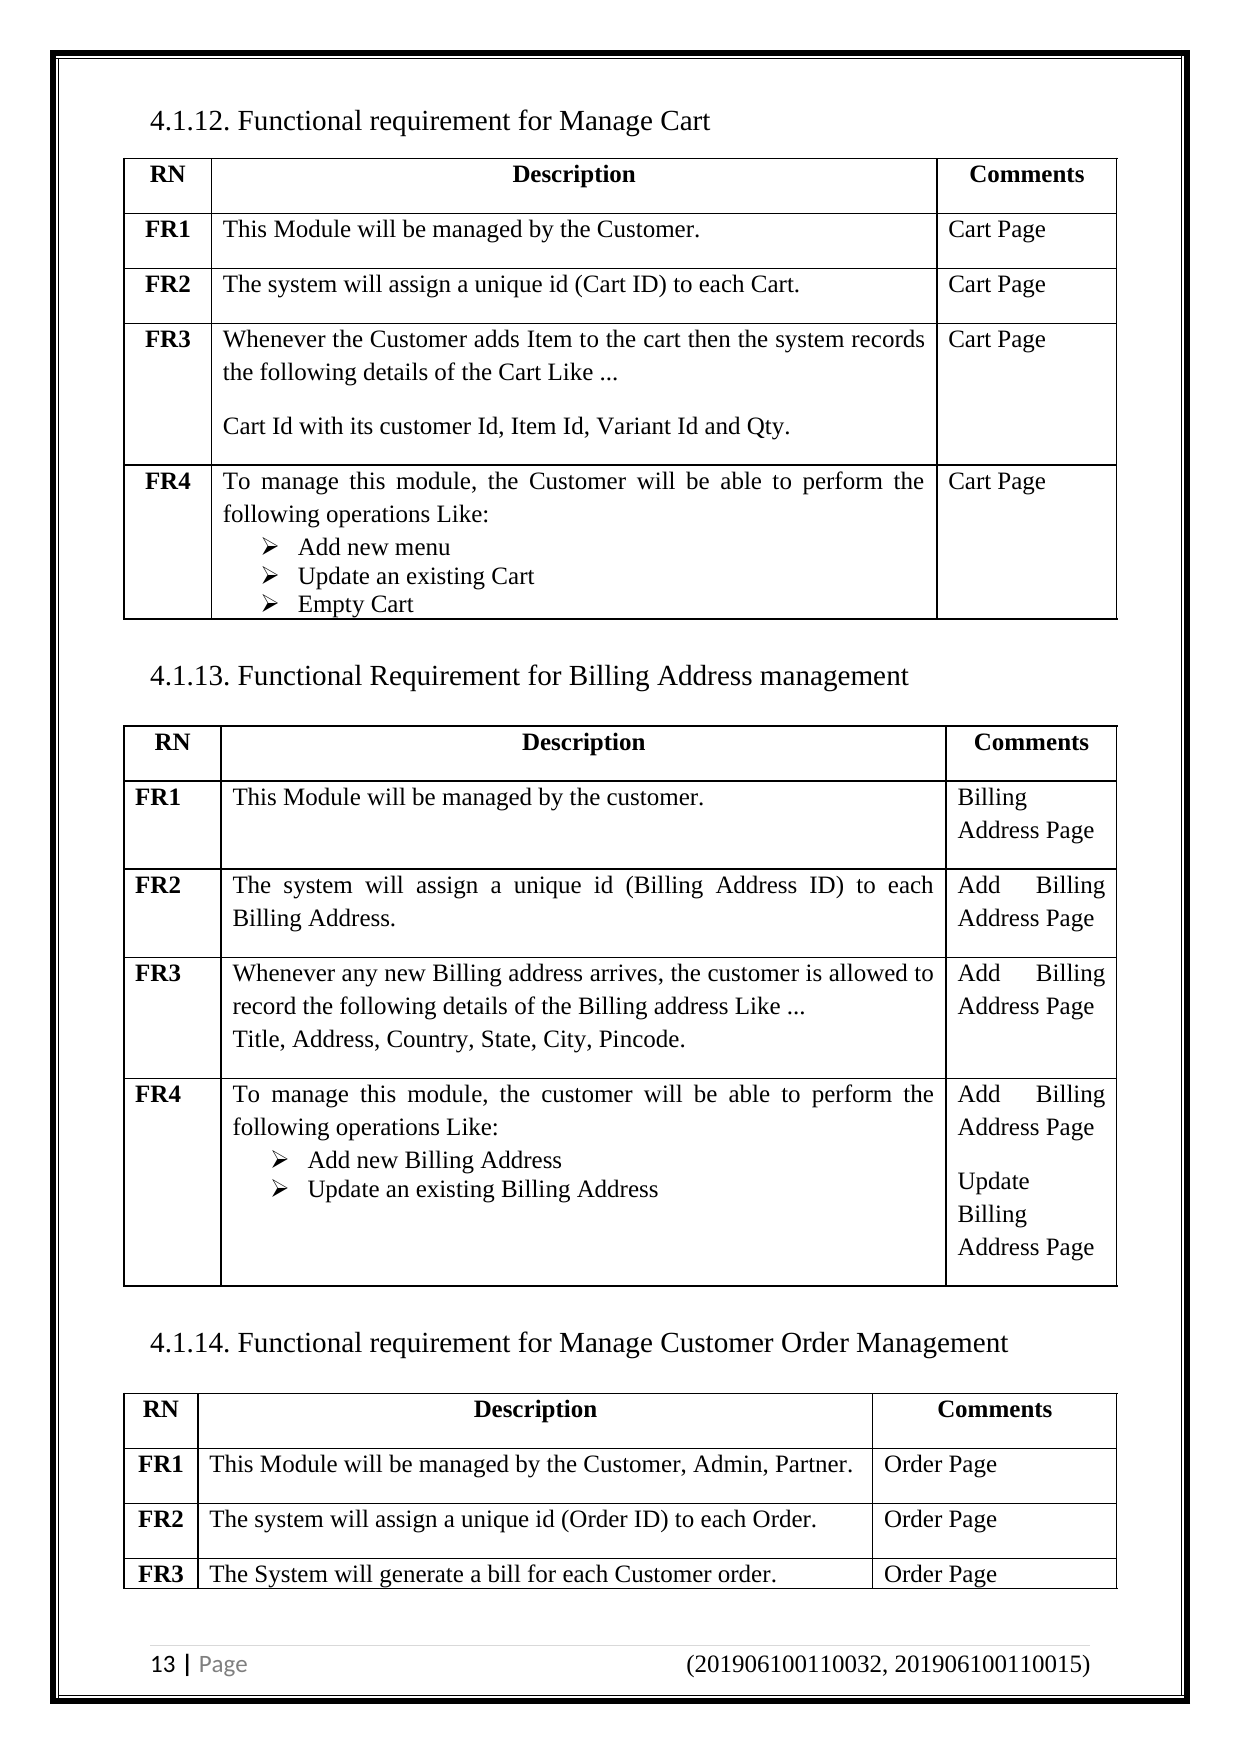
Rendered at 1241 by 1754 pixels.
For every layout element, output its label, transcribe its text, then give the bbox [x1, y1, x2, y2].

table_cell FR2 [125, 870, 220, 956]
table_cell FR4 [125, 1079, 220, 1285]
table_cell This Module will be managed by the Customer, Admin, Partner. [199, 1449, 872, 1502]
table_cell FR1 [125, 214, 211, 267]
table_cell Add Billing Address Page [947, 870, 1116, 956]
table_header Description [199, 1394, 872, 1447]
table_cell FR2 [125, 1504, 197, 1557]
table_header RN [125, 1394, 197, 1447]
table_cell FR1 [125, 1449, 197, 1502]
table_cell Add Billing Address Page Update Billing Address Page [947, 1079, 1116, 1285]
table_cell FR3 [125, 324, 211, 464]
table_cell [199, 1559, 872, 1588]
text 4.1.12. Functional requirement for Manage Cart [150, 103, 1090, 137]
table_cell Cart Page [938, 324, 1116, 464]
table_header Comments [938, 159, 1116, 212]
table_cell Whenever the Customer adds Item to the cart then the system records the following details of the Cart Like ... Cart Id with its customer Id, Item Id, Variant Id and Qty. [212, 324, 936, 464]
table_header RN [125, 159, 211, 212]
table_cell The system will assign a unique id (Cart ID) to each Cart. [212, 269, 936, 322]
table_cell FR1 [125, 782, 220, 868]
table_cell Order Page [873, 1449, 1116, 1502]
table_cell Whenever any new Billing address arrives, the customer is allowed to record the following details of the Billing address Like ... Title, Address, Country, State, City, Pincode. [222, 958, 945, 1077]
table_cell FR3 [125, 1559, 197, 1588]
table_cell FR4 [125, 466, 211, 618]
table_cell To manage this module, the customer will be able to perform the following operations Like: Add new Billing Address Update an existing Billing Address [222, 1079, 945, 1285]
table_header Comments [873, 1394, 1116, 1447]
table_cell FR3 [125, 958, 220, 1077]
table_cell To manage this module, the Customer will be able to perform the following operations Like: Add new menu Update an existing Cart Empty Cart [212, 466, 936, 618]
table_cell Cart Page [938, 466, 1116, 618]
table_cell Order Page [873, 1504, 1116, 1557]
table_header Description [212, 159, 936, 212]
table_cell Order Page [873, 1559, 1116, 1588]
table_header Comments [947, 727, 1116, 780]
table_header Description [222, 727, 945, 780]
table_cell The system will assign a unique id (Billing Address ID) to each Billing Address. [222, 870, 945, 956]
table_cell Add Billing Address Page [947, 958, 1116, 1077]
table_cell Cart Page [938, 269, 1116, 322]
text 4.1.13. Functional Requirement for Billing Address management [150, 658, 1090, 692]
table_cell The system will assign a unique id (Order ID) to each Order. [199, 1504, 872, 1557]
text 4.1.14. Functional requirement for Manage Customer Order Management [150, 1325, 1090, 1359]
table_cell Cart Page [938, 214, 1116, 267]
table_cell This Module will be managed by the customer. [222, 782, 945, 868]
table_cell Billing Address Page [947, 782, 1116, 868]
table_cell FR2 [125, 269, 211, 322]
table_cell This Module will be managed by the Customer. [212, 214, 936, 267]
table_header RN [125, 727, 220, 780]
